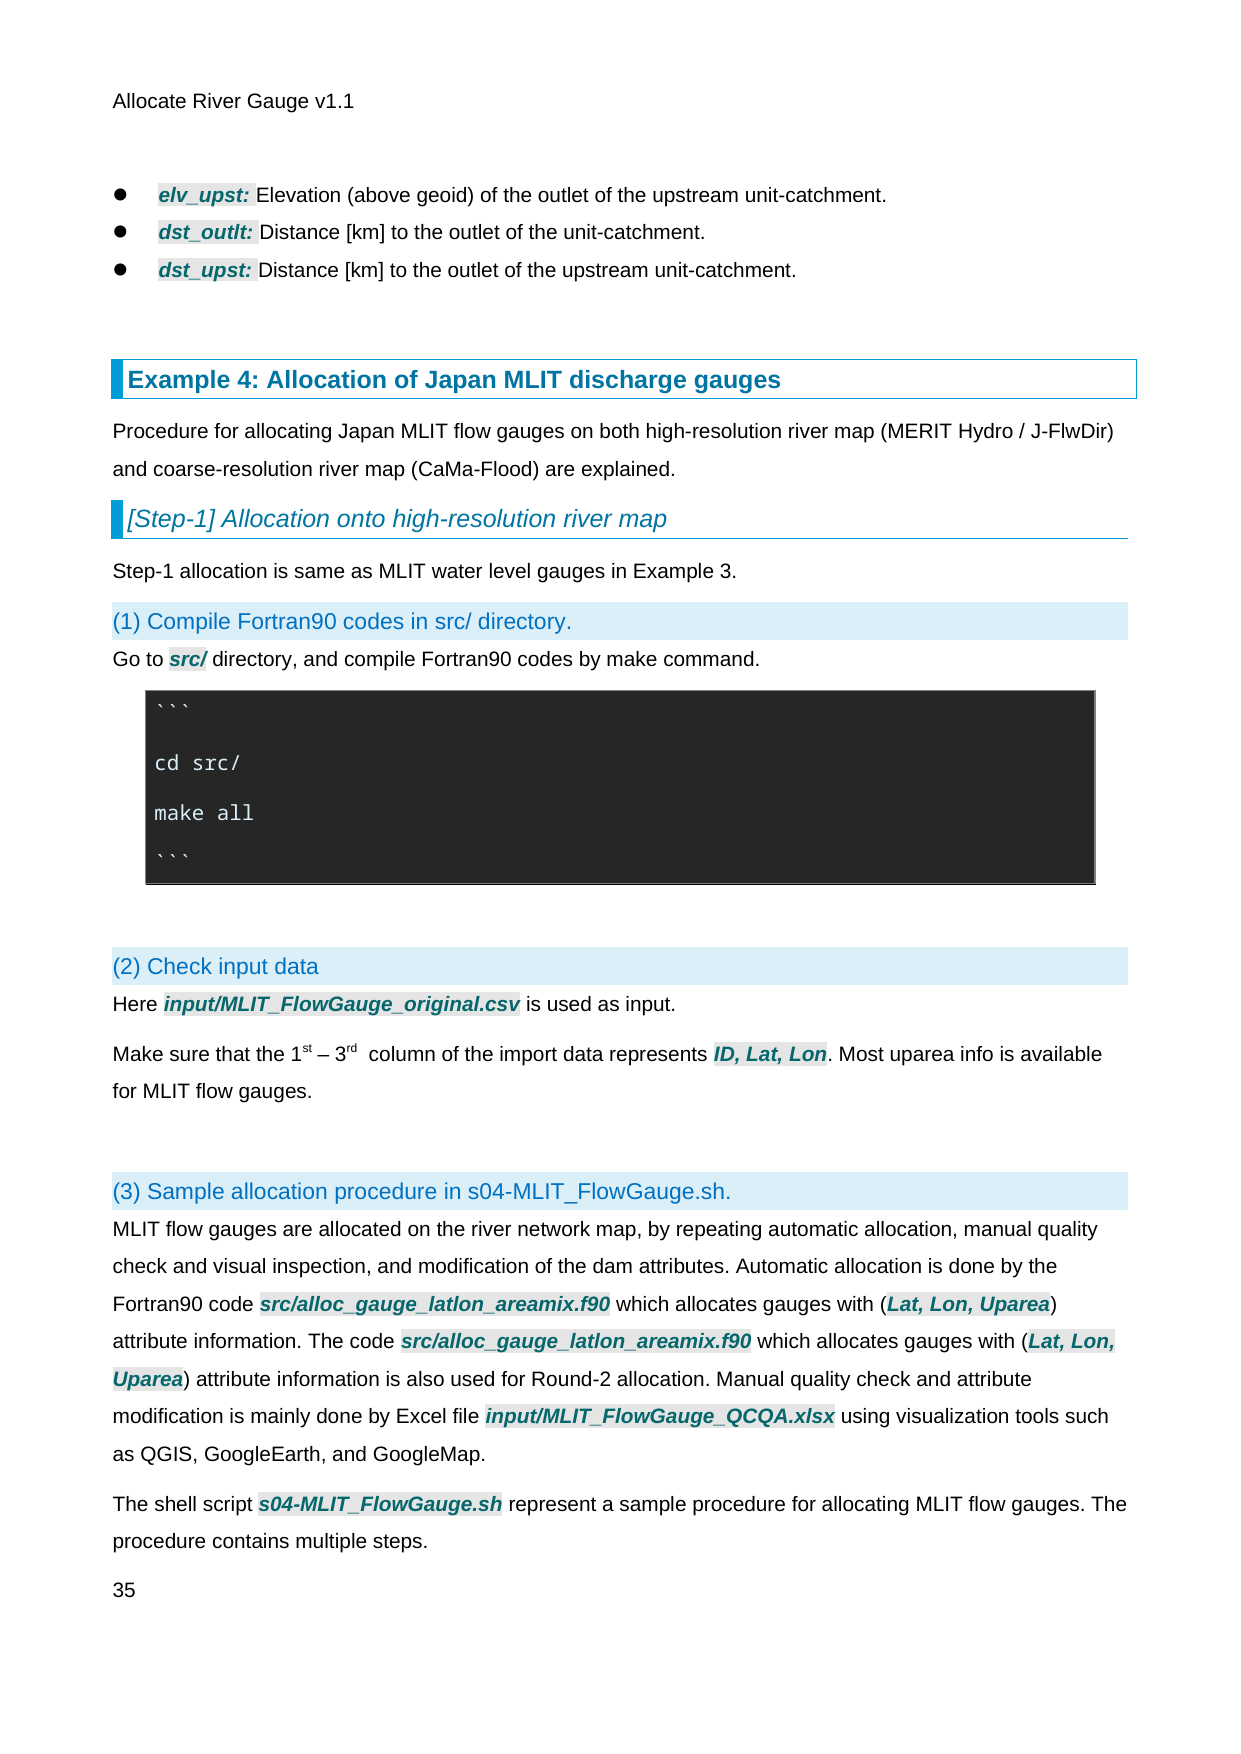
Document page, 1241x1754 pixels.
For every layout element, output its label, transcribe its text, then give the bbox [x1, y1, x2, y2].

list elv_upst: Elevation (above geoid) of the outlet of the upstream unit-catchment. [112, 176, 1128, 213]
text make all [146, 790, 1094, 831]
text The shell script s04-MLIT_FlowGauge.sh represent a sample procedure for allocating MLIT flow gauges. The procedure contains multiple steps. [112, 1485, 1128, 1560]
subtitle (2) Check input data [112, 947, 1128, 985]
text Procedure for allocating Japan MLIT flow gauges on both high-resolution river map (MERIT Hydro / J-FlwDir) and coarse-resolution river map (CaMa-Flood) are explained. [112, 413, 1128, 488]
text Go to src/ directory, and compile Fortran90 codes by make command. [112, 640, 1128, 677]
subtitle [Step-1] Allocation onto high-resolution river map [123, 500, 1128, 538]
text MLIT flow gauges are allocated on the river network map, by repeating automatic allocation, manual quality check and visual inspection, and modification of the dam attributes. Automatic allocation is done by the Fortran90 code src/alloc_gauge_latlon_areamix.f90 which allocates gauges with (Lat, Lon, Uparea) attribute information. The code src/alloc_gauge_latlon_areamix.f90 which allocates gauges with (Lat, Lon, Uparea) attribute information is also used for Round-2 allocation. Manual quality check and attribute modification is mainly done by Excel file input/MLIT_FlowGauge_QCQA.xlsx using visualization tools such as QGIS, GoogleEarth, and GoogleMap. [112, 1210, 1128, 1472]
list dst_outlt: Distance [km] to the outlet of the unit-catchment. [112, 213, 1128, 251]
text ``` [146, 840, 1094, 883]
subtitle (1) Compile Fortran90 codes in src/ directory. [112, 602, 1128, 640]
text Make sure that the 1st – 3rd column of the import data represents ID, Lat, Lon. Most uparea info is available for MLIT flow gauges. [112, 1035, 1128, 1110]
list dst_upst: Distance [km] to the outlet of the upstream unit-catchment. [112, 251, 1128, 288]
subtitle (3) Sample allocation procedure in s04-MLIT_FlowGauge.sh. [112, 1172, 1128, 1210]
text cd src/ [146, 740, 1094, 781]
subtitle Example 4: Allocation of Japan MLIT discharge gauges [123, 360, 1136, 398]
text Step-1 allocation is same as MLIT water level gauges in Example 3. [112, 552, 1128, 590]
text Here input/MLIT_FlowGauge_original.csv is used as input. [112, 985, 1128, 1022]
text ``` [146, 691, 1094, 731]
